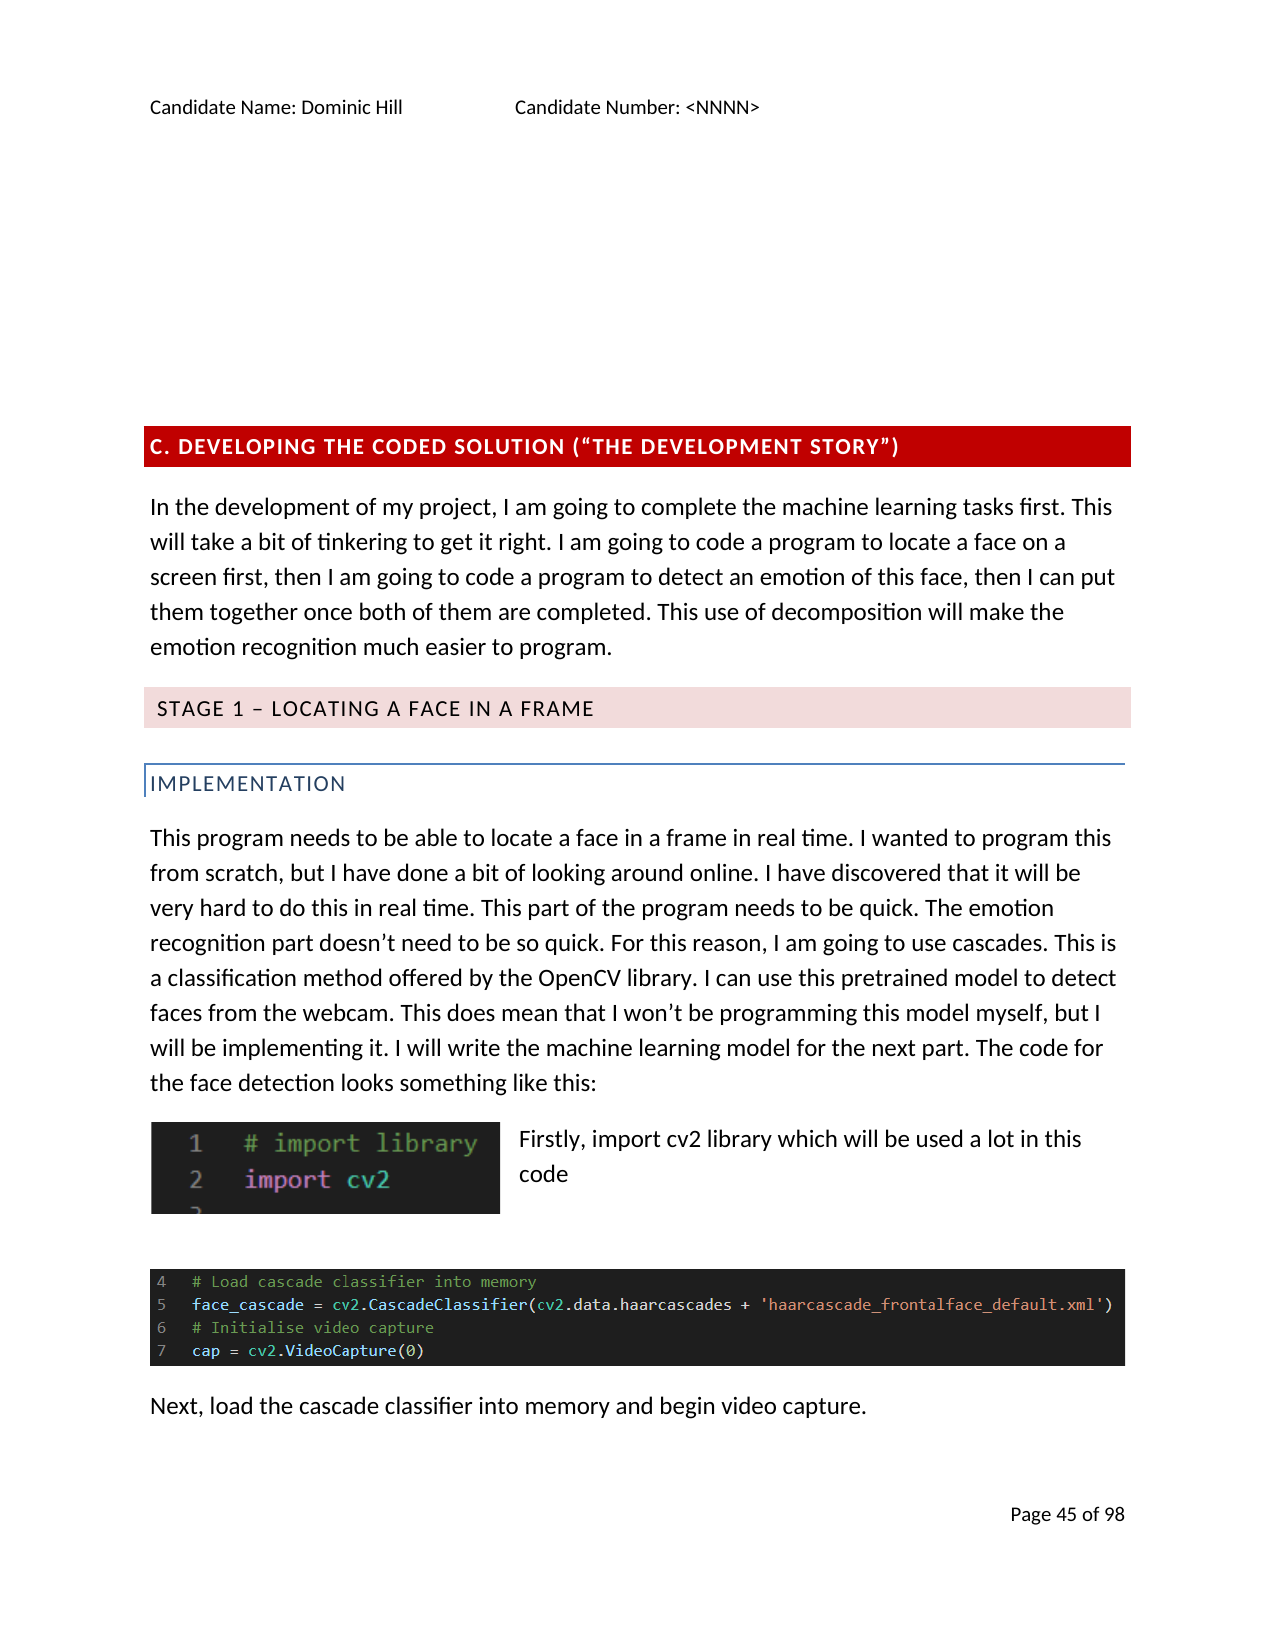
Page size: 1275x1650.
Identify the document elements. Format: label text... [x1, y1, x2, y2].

picture [150, 1269, 1125, 1366]
subtitle C. Developing the coded solution (“The development story”) [150, 432, 1125, 460]
picture [150, 1122, 501, 1214]
subtitle Stage 1 – Locating a face in a frame [150, 694, 1125, 722]
subtitle Implementation [146, 765, 1125, 797]
text Firstly, import cv2 library which will be used a lot in this code [501, 1123, 1125, 1188]
text Next, load the cascade classifier into memory and begin video capture. [150, 1391, 1125, 1421]
text In the development of my project, I am going to complete the machine learning tasks first. This will take a bit of tinkering to get it right. I am going to code a program to locate a face on a screen first, then I am going to code a program to detect an emotion of this face, then I can put them together once both of them are completed. This use of decomposition will make the emotion recognition much easier to program. [150, 492, 1125, 662]
text This program needs to be able to locate a face in a frame in real time. I wanted to program this from scratch, but I have done a bit of looking around online. I have discovered that it will be very hard to do this in real time. This part of the program needs to be quick. The emotion recognition part doesn’t need to be so quick. For this reason, I am going to use cascades. This is a classification method offered by the OpenCV library. I can use this pretrained model to detect faces from the webcam. This does mean that I won’t be programming this model myself, but I will be implementing it. I will write the machine learning model for the next part. The code for the face detection looks something like this: [150, 822, 1125, 1098]
